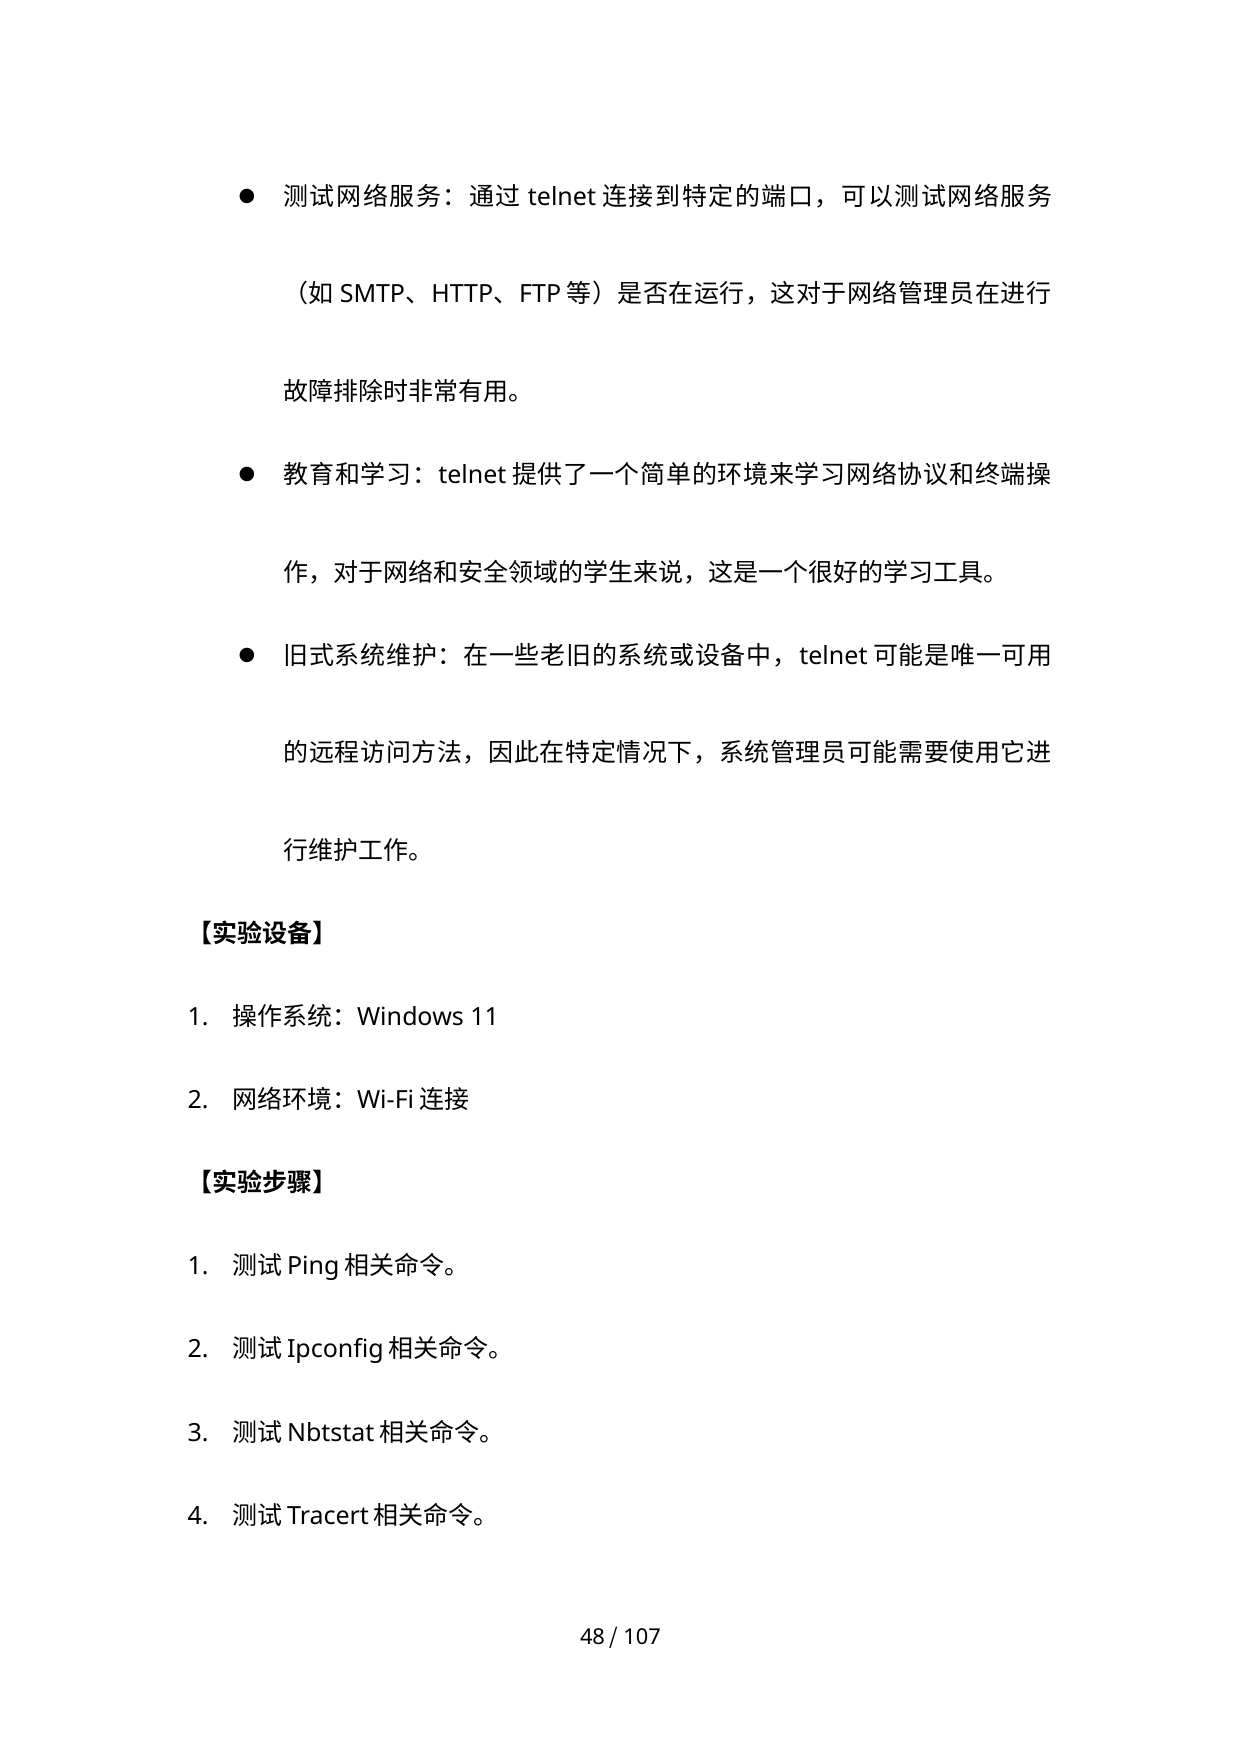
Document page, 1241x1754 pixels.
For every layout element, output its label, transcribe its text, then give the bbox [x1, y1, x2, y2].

list 操作系统：Windows 11 [187, 982, 1053, 1047]
text 【实验设备】 [187, 899, 1053, 964]
list 网络环境：Wi-Fi连接 [187, 1065, 1053, 1130]
list 旧式系统维护：在一些老旧的系统或设备中，telnet可能是唯一可用的远程访问方法，因此在特定情况下，系统管理员可能需要使用它进行维护工作。 [237, 621, 1053, 881]
list 测试网络服务：通过telnet连接到特定的端口，可以测试网络服务（如SMTP、HTTP、FTP等）是否在运行，这对于网络管理员在进行故障排除时非常有用。 [237, 162, 1053, 422]
text 【实验步骤】 [187, 1148, 1053, 1213]
list 测试Ping相关命令。 [187, 1231, 1053, 1296]
list 测试Tracert相关命令。 [187, 1481, 1053, 1546]
list 测试Nbtstat相关命令。 [187, 1398, 1053, 1463]
list 教育和学习：telnet提供了一个简单的环境来学习网络协议和终端操作，对于网络和安全领域的学生来说，这是一个很好的学习工具。 [237, 440, 1053, 603]
list 测试Ipconfig相关命令。 [187, 1314, 1053, 1379]
